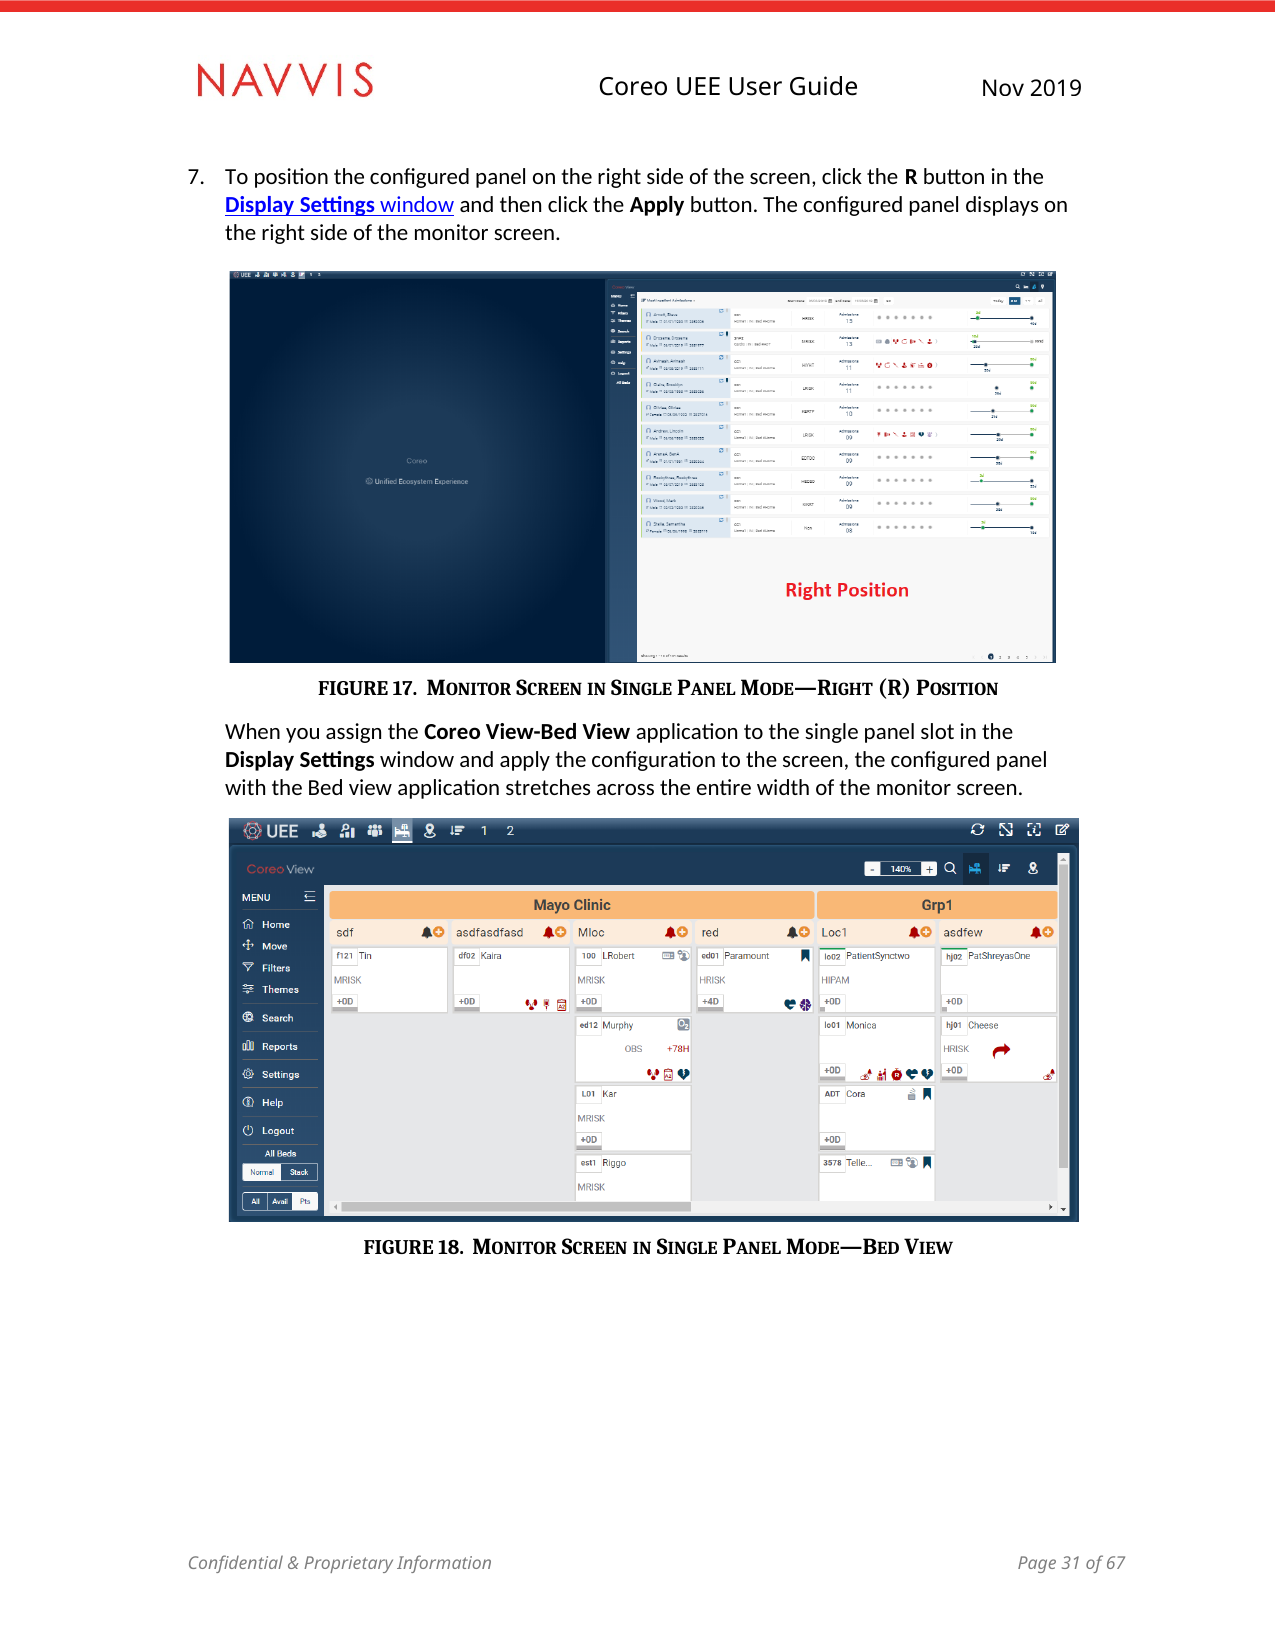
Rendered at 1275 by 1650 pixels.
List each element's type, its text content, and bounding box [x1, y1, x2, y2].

picture [228, 818, 1079, 1222]
picture [229, 271, 1057, 663]
text Monitor Screen in Single Panel Mode—Right (R) Position [229, 675, 1087, 701]
text When you assign the Coreo View-Bed View application to the single panel slot in the Display Settings window and apply the configuration to the screen, the configured panel with the Bed view application stretches across the entire width of the monitor screen. [225, 717, 1087, 801]
picture [187, 55, 383, 104]
list To position the configured panel on the right side of the screen, click the R button in the Display Settings window and then click the Apply button. The configured panel displays on the right side of the monitor screen. [187, 162, 1087, 247]
text Monitor Screen in Single Panel Mode—Bed View [229, 1234, 1087, 1260]
